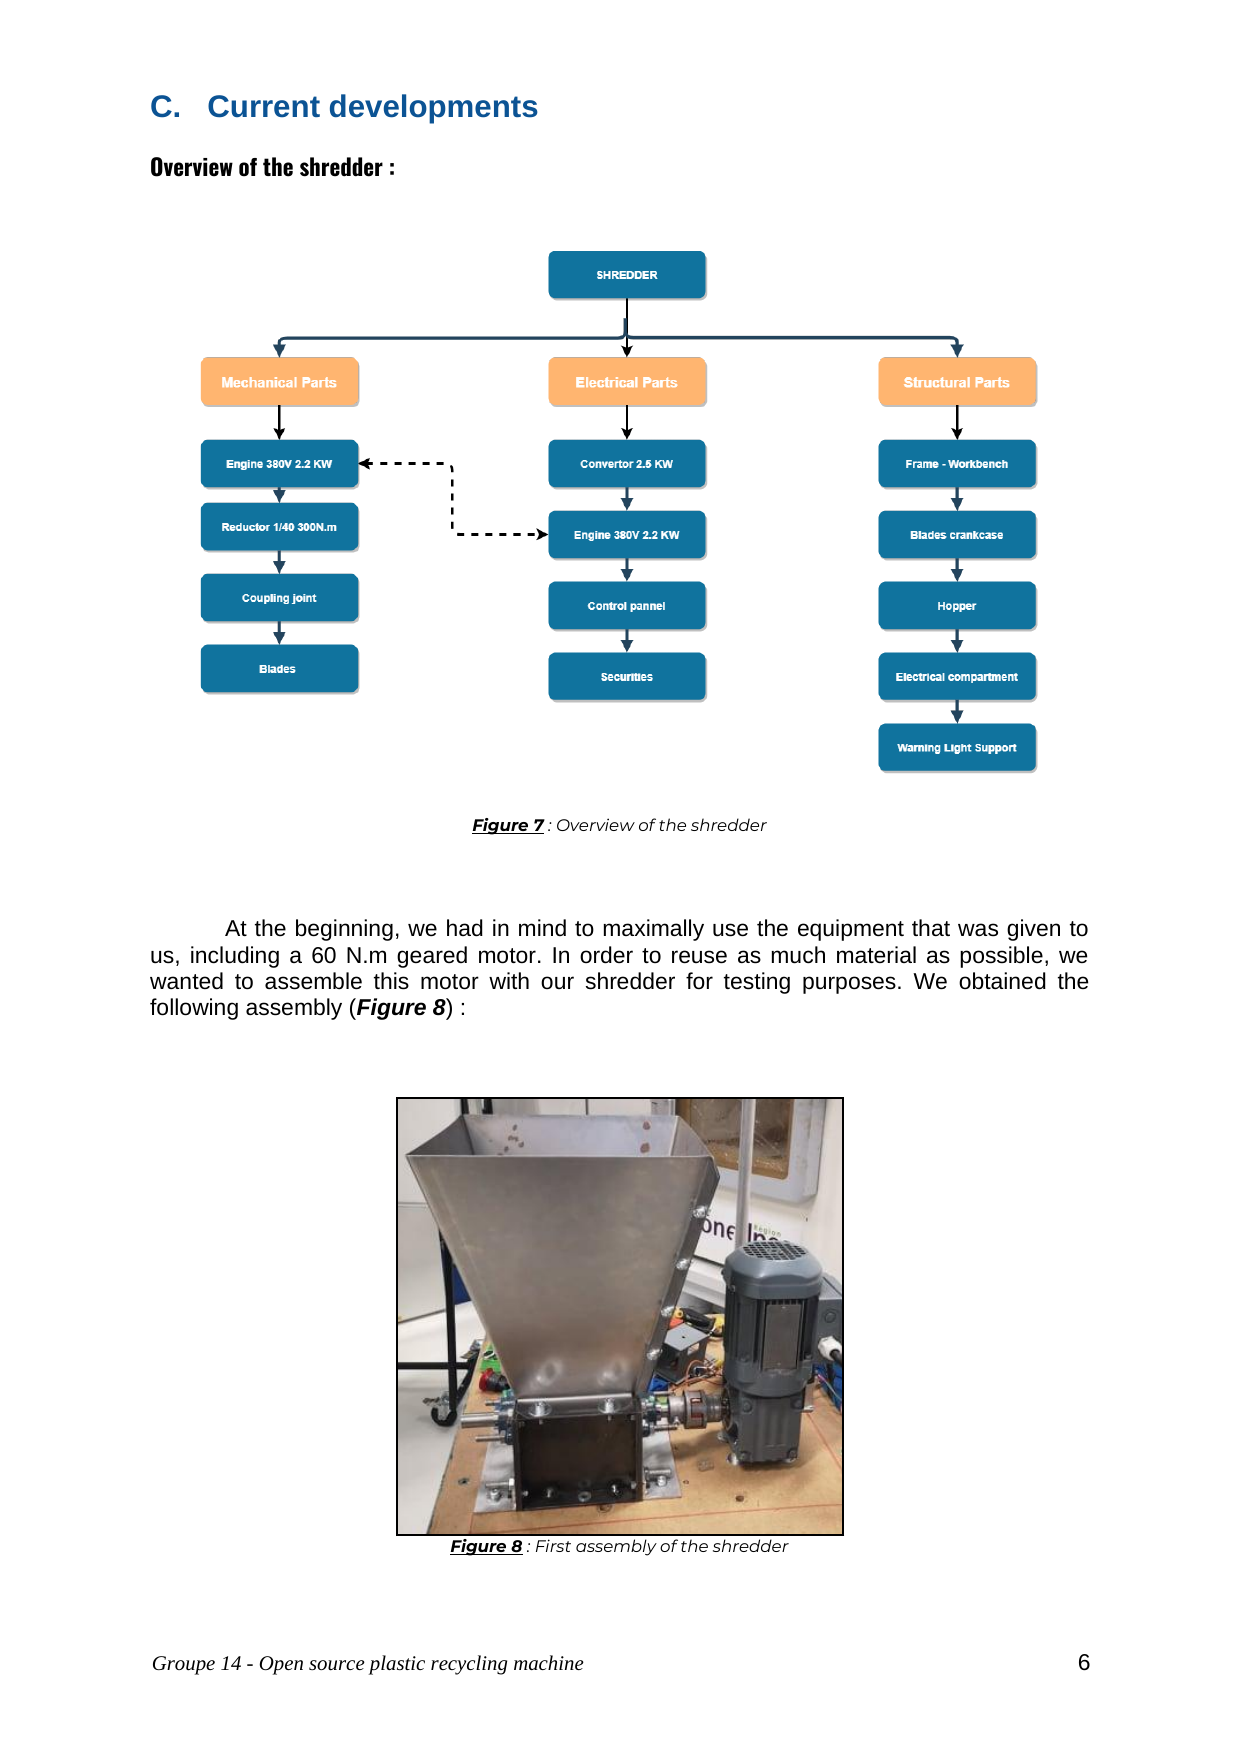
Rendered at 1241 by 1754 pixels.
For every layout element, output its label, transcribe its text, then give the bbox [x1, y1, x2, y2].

subtitle C. Current developments [150, 88, 1090, 124]
subtitle Overview of the shredder : [150, 149, 1090, 183]
text Figure 7 : Overview of the shredder [150, 722, 1090, 836]
picture [200, 251, 1039, 774]
text Figure 8 : First assembly of the shredder [150, 1536, 1090, 1557]
picture [398, 1099, 842, 1534]
text At the beginning, we had in mind to maximally use the equipment that was given to us, including a 60 N.m geared motor. In order to reuse as much material as possible, we wanted to assemble this motor with our shredder for testing purposes. We obtained the following assembly (Figure 8) : [150, 915, 1090, 1021]
